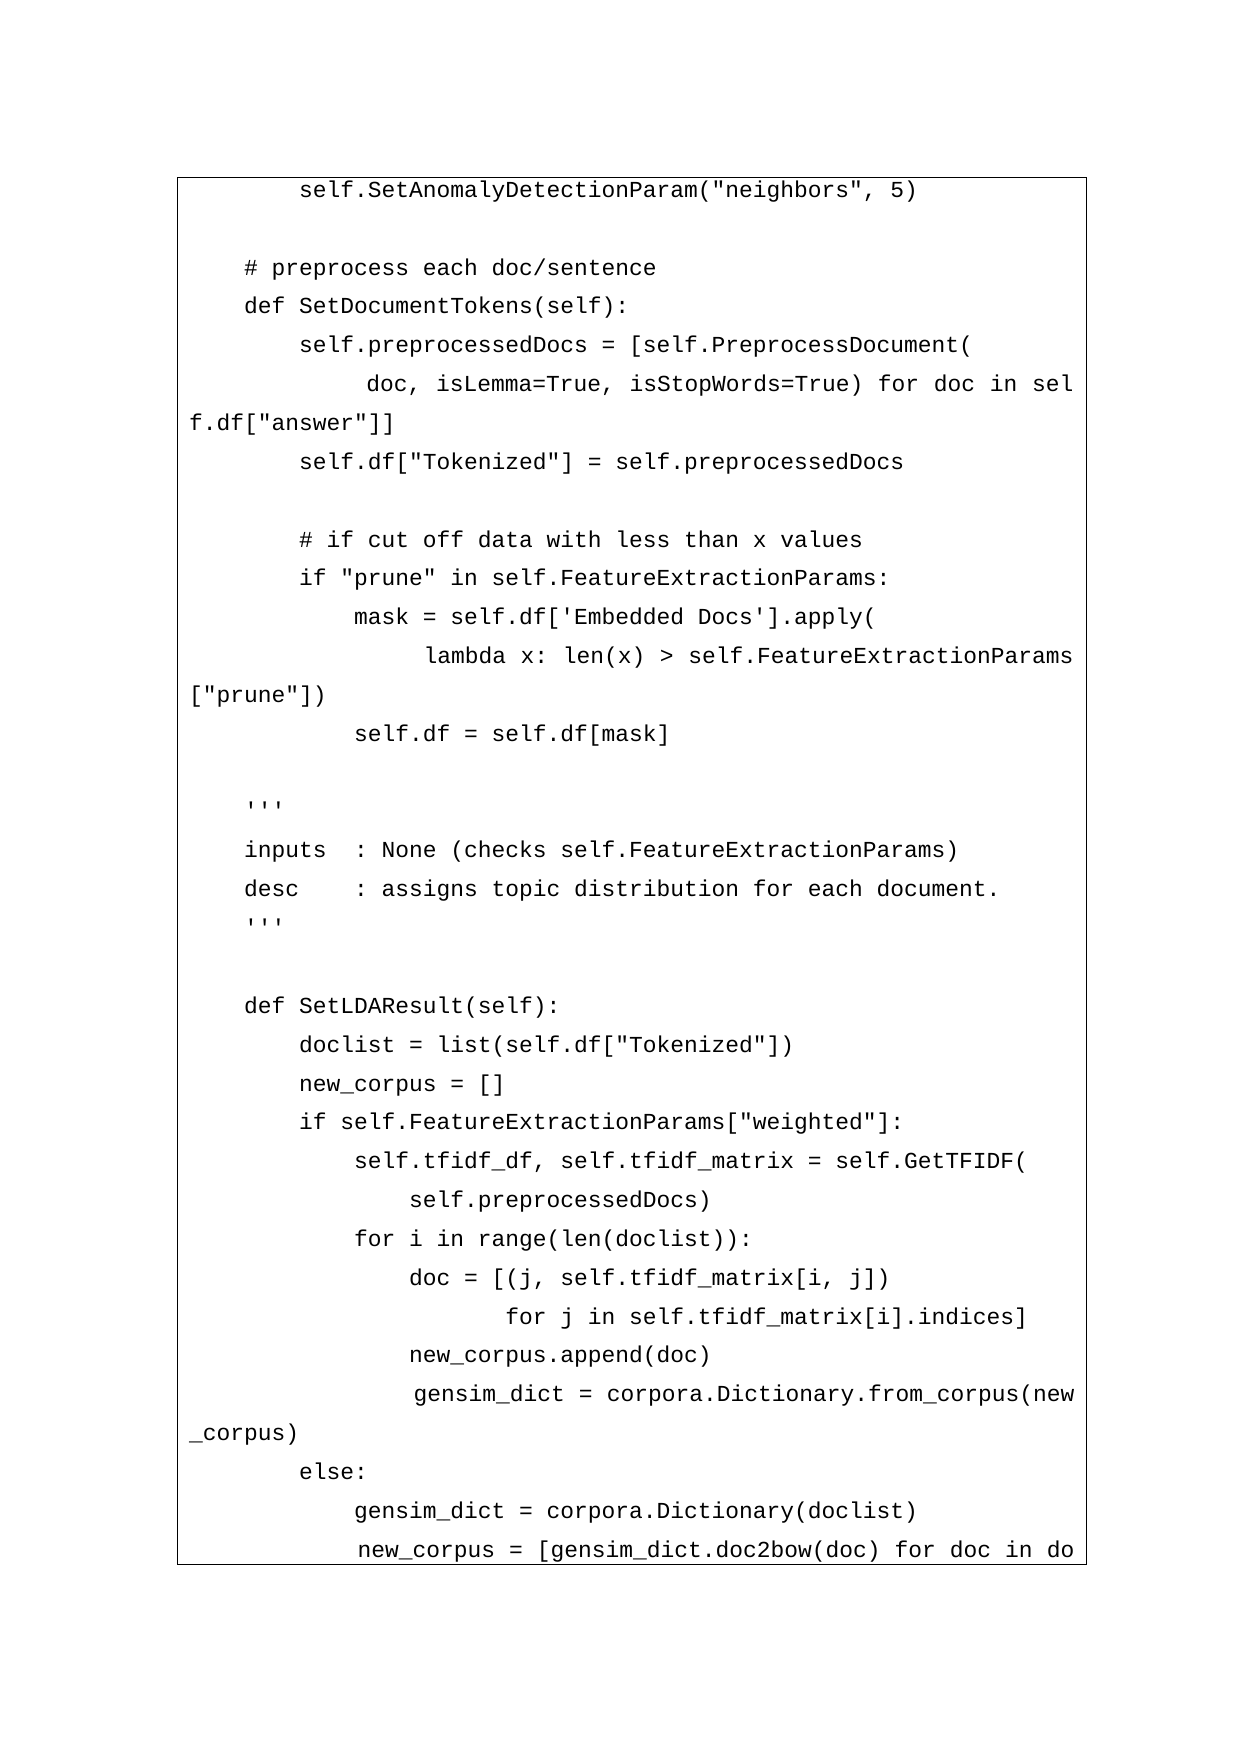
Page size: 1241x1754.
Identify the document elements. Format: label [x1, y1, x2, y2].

table_header [178, 178, 1086, 1564]
